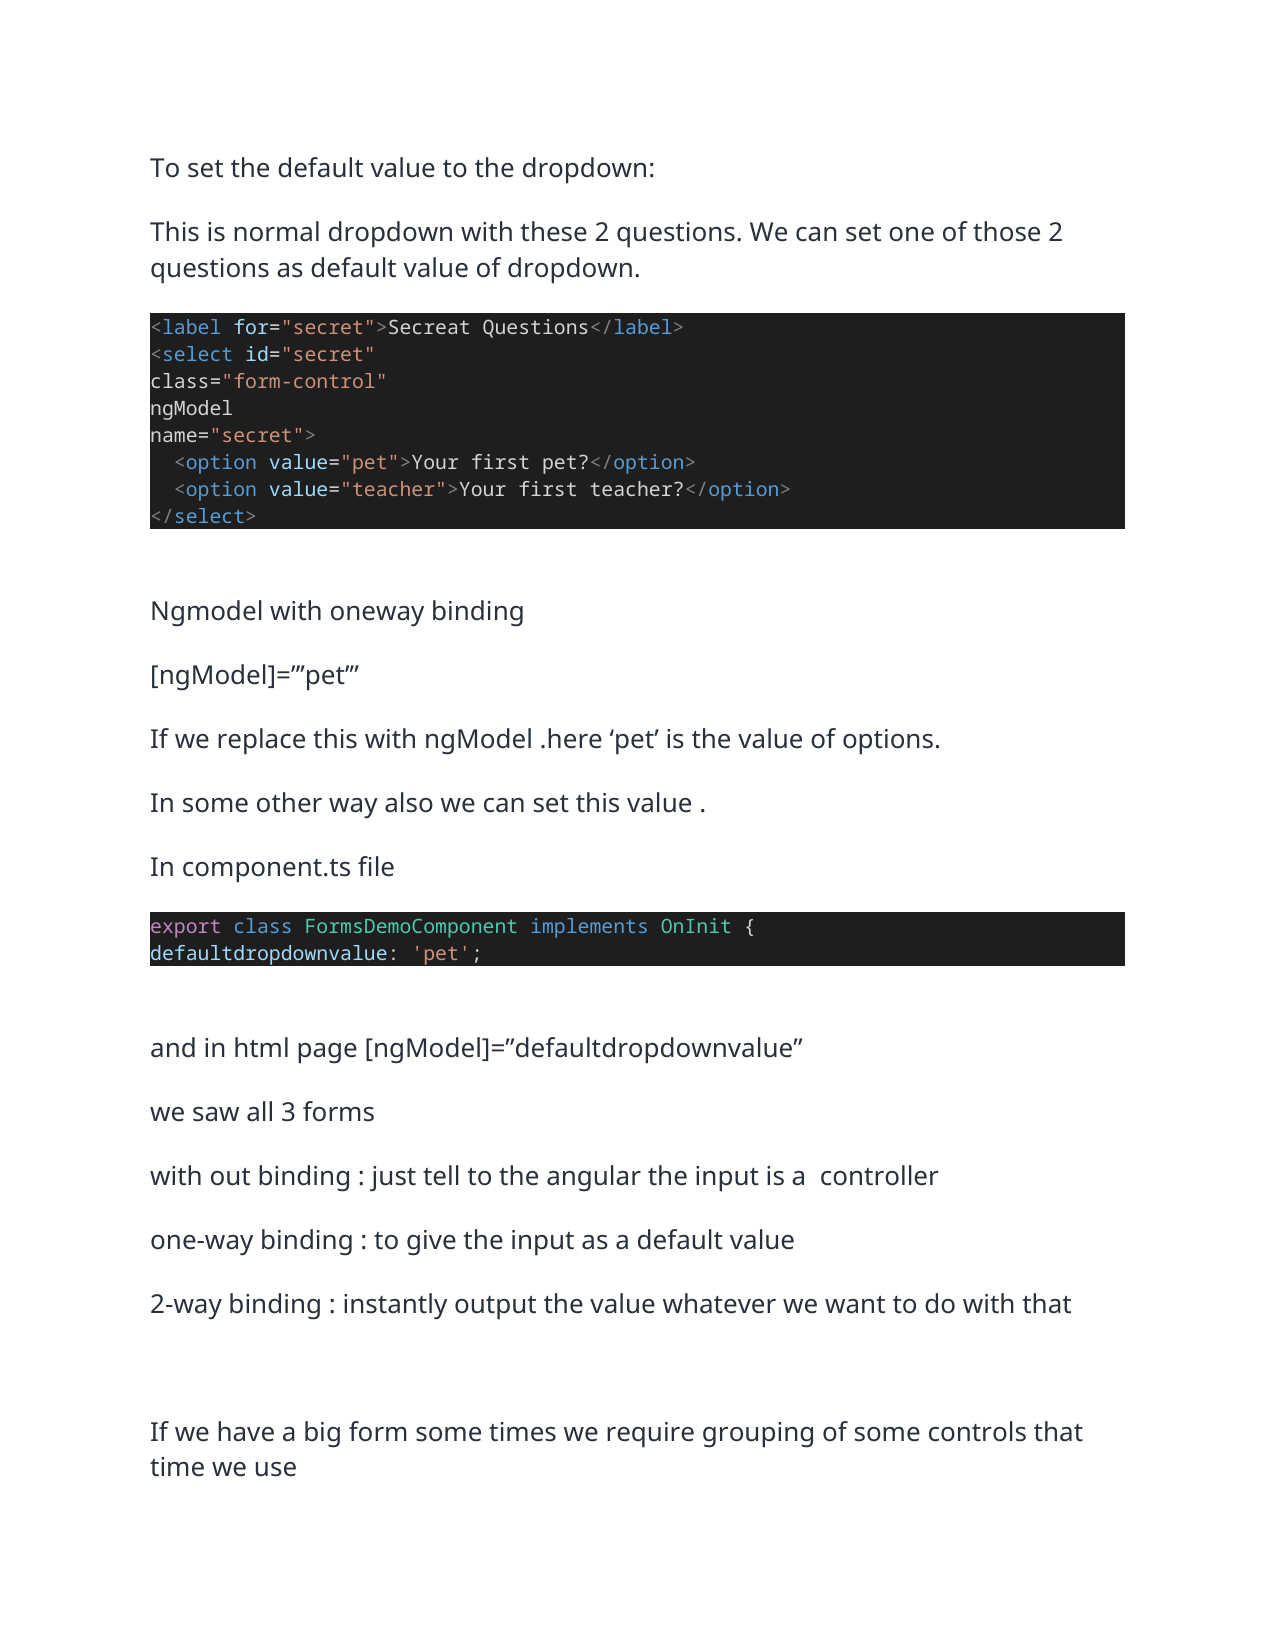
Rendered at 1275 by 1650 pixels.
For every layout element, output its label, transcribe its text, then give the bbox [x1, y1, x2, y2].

text defaultdropdownvalue: 'pet'; [150, 939, 1125, 966]
text In component.ts file [150, 848, 1125, 884]
text To set the default value to the dropdown: [150, 150, 1125, 186]
text ngModel [150, 394, 1125, 421]
text If we replace this with ngModel .here ‘pet’ is the value of options. [150, 721, 1125, 756]
text <option value="pet">Your first pet?</option> [150, 448, 1125, 475]
text with out binding : just tell to the angular the input is a controller [150, 1158, 1125, 1193]
text 2-way binding : instantly output the value whatever we want to do with that [150, 1285, 1125, 1321]
text <select id="secret" [150, 340, 1125, 367]
text In some other way also we can set this value . [150, 784, 1125, 820]
text and in html page [ngModel]=”defaultdropdownvalue” [150, 1030, 1125, 1066]
text <label for="secret">Secreat Questions</label> [150, 313, 1125, 340]
text we saw all 3 forms [150, 1094, 1125, 1129]
text Ngmodel with oneway binding [150, 593, 1125, 628]
text </select> [150, 502, 1125, 529]
text <option value="teacher">Your first teacher?</option> [150, 475, 1125, 502]
text This is normal dropdown with these 2 questions. We can set one of those 2 questions as default value of dropdown. [150, 214, 1125, 285]
text [ngModel]=”’pet’” [150, 657, 1125, 692]
text export class FormsDemoComponent implements OnInit { [150, 912, 1125, 939]
text name="secret"> [150, 421, 1125, 448]
text If we have a big form some times we require grouping of some controls that time we use [150, 1413, 1125, 1484]
text one-way binding : to give the input as a default value [150, 1222, 1125, 1257]
text class="form-control" [150, 367, 1125, 394]
